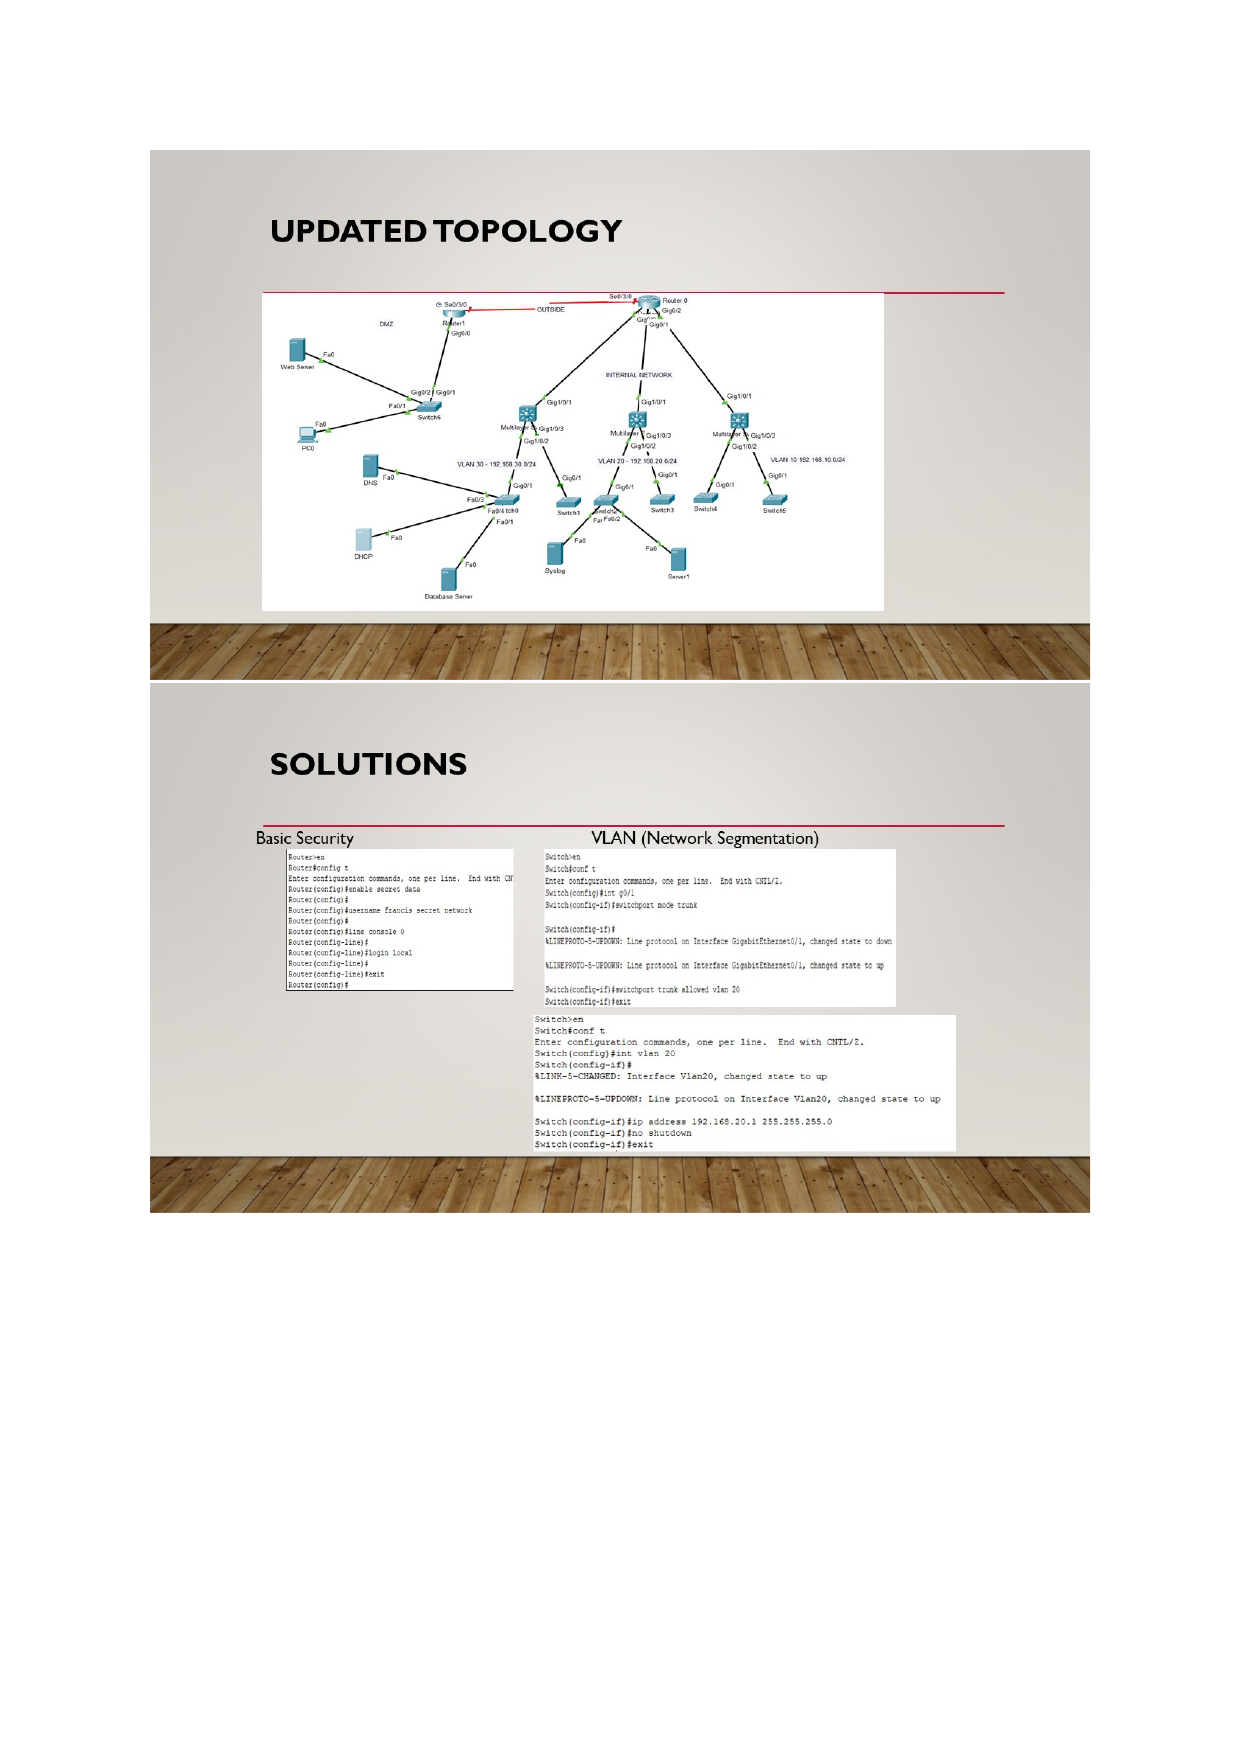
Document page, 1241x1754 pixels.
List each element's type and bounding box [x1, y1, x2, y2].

picture [150, 683, 1091, 1213]
picture [150, 150, 1091, 680]
